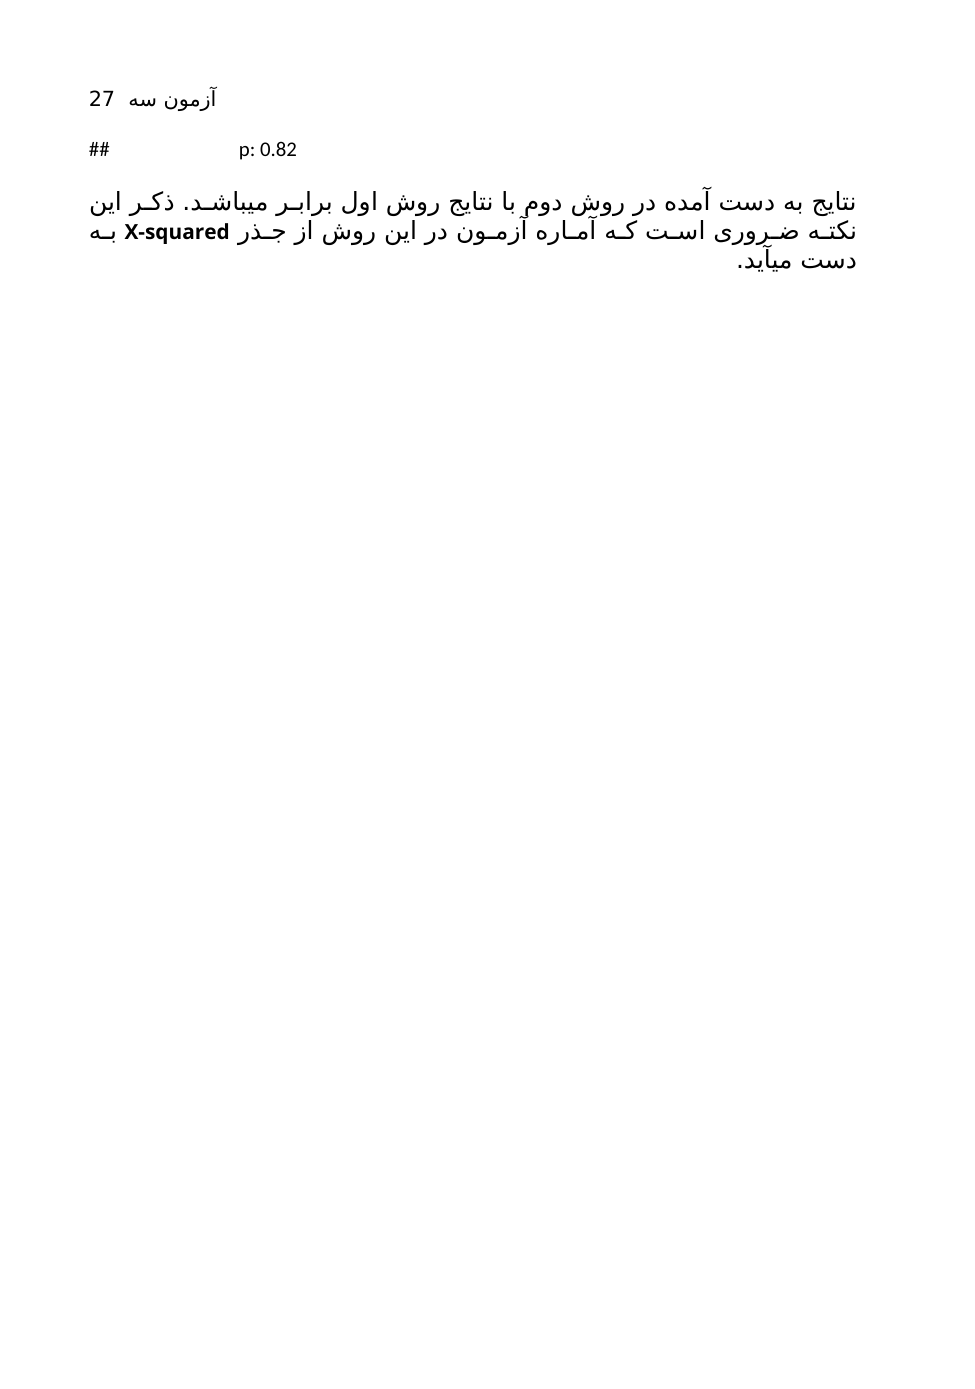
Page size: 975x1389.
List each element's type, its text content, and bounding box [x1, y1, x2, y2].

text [89, 136, 857, 161]
text نتایج به دست آمده در روش دوم با نتایج روش اول برابر می‏باشد. ذکر این نکته ضروری است که آماره آزمون در این روش از جذر X-squared به دست می‏آید. [89, 187, 857, 274]
